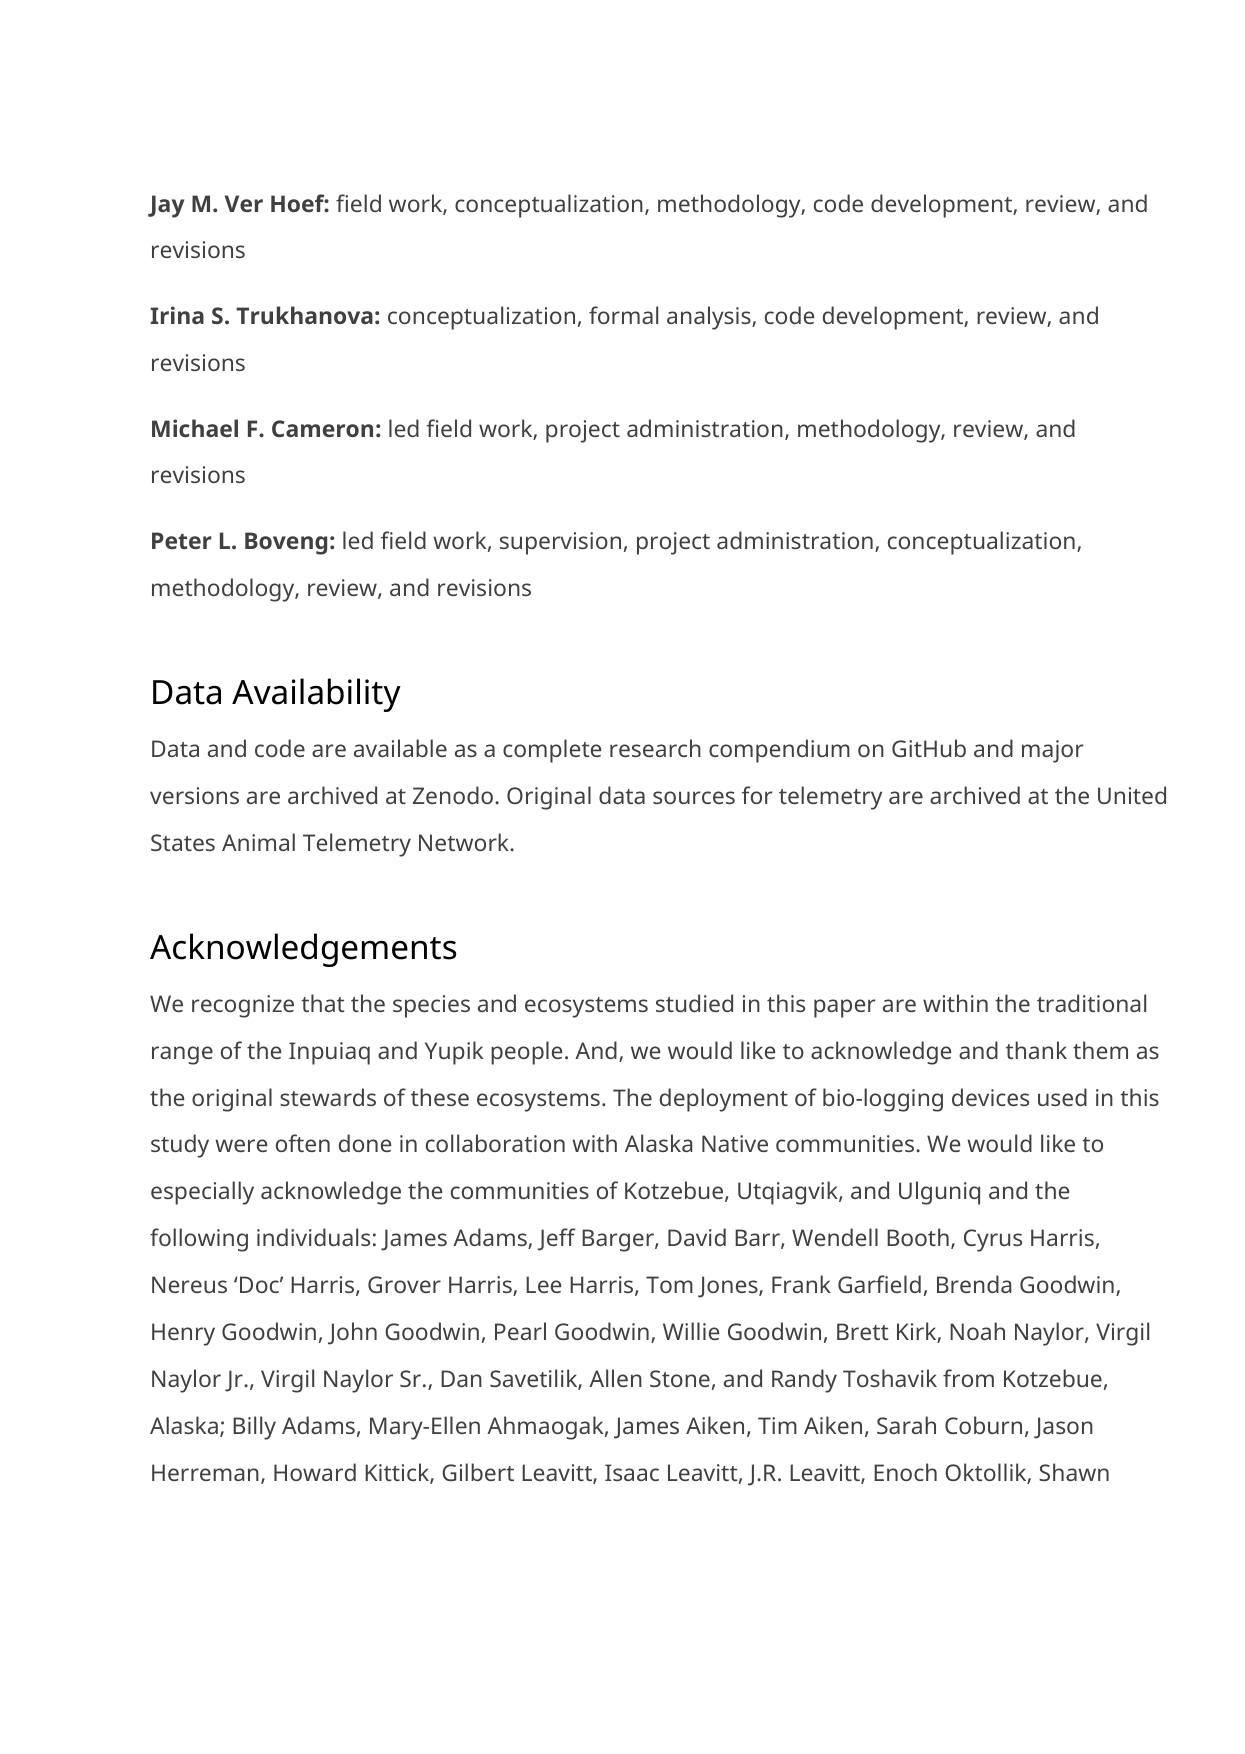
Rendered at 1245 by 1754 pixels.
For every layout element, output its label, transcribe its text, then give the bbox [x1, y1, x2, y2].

text Peter L. Boveng: led field work, supervision, project administration, conceptualization, methodology, review, and revisions [150, 525, 1170, 603]
text Irina S. Trukhanova: conceptualization, formal analysis, code development, review, and revisions [150, 300, 1170, 378]
subtitle Acknowledgements [150, 923, 1170, 969]
text Michael F. Cameron: led field work, project administration, methodology, review, and revisions [150, 412, 1170, 491]
subtitle Data Availability [150, 669, 1170, 714]
text Data and code are available as a complete research compendium on GitHub and major versions are archived at Zenodo. Original data sources for telemetry are archived at the United States Animal Telemetry Network. [150, 733, 1170, 858]
text Jay M. Ver Hoef: field work, conceptualization, methodology, code development, review, and revisions [150, 187, 1170, 266]
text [150, 988, 1170, 1488]
